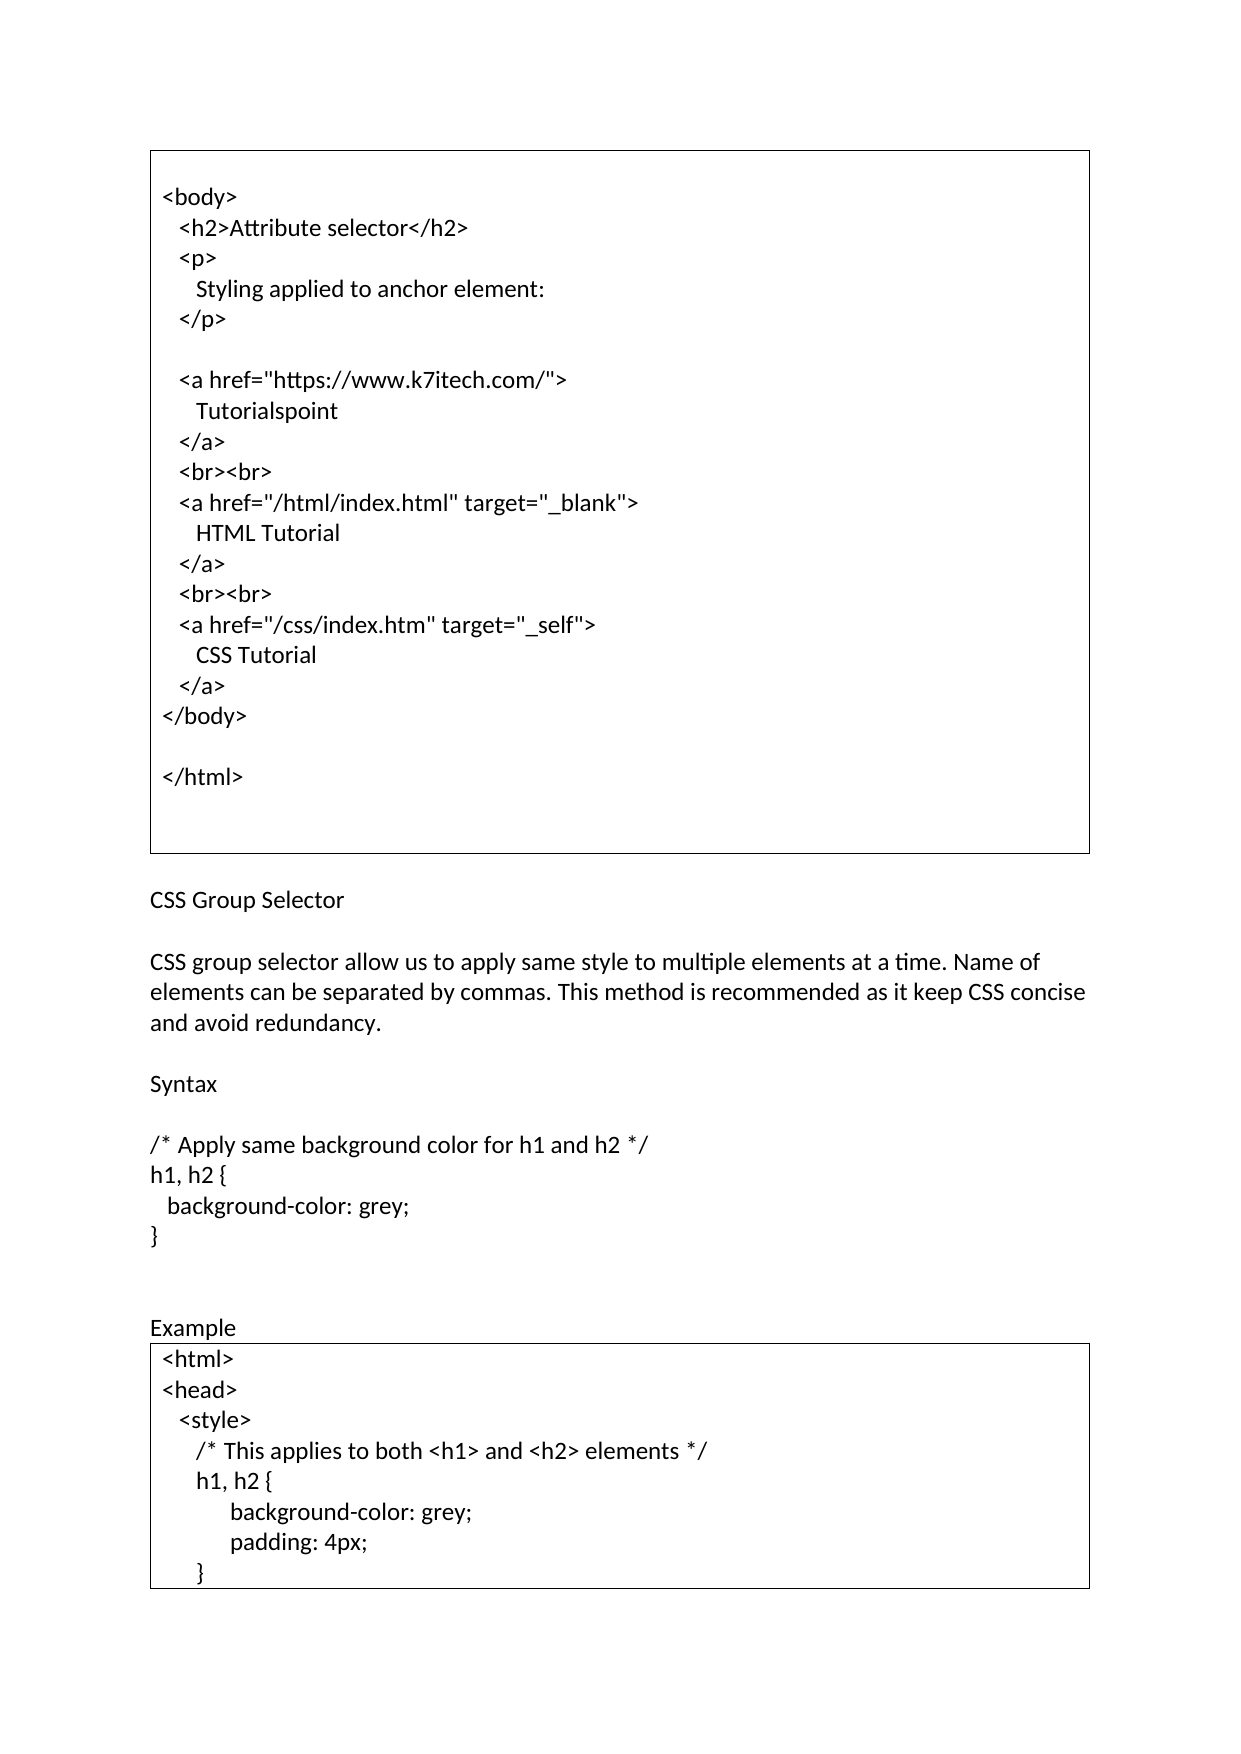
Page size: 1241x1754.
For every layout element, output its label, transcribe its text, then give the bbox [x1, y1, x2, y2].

text /* Apply same background color for h1 and h2 */ [150, 1129, 1090, 1159]
text Example [150, 1312, 1090, 1342]
text CSS group selector allow us to apply same style to multiple elements at a time. Name of elements can be separated by commas. This method is recommended as it keep CSS concise and avoid redundancy. [150, 946, 1090, 1037]
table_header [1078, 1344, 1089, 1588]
text } [150, 1220, 1090, 1251]
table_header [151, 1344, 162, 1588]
text Syntax [150, 1068, 1090, 1098]
text background-color: grey; [150, 1190, 1090, 1220]
text CSS Group Selector [150, 884, 1090, 915]
text h1, h2 { [150, 1159, 1090, 1190]
